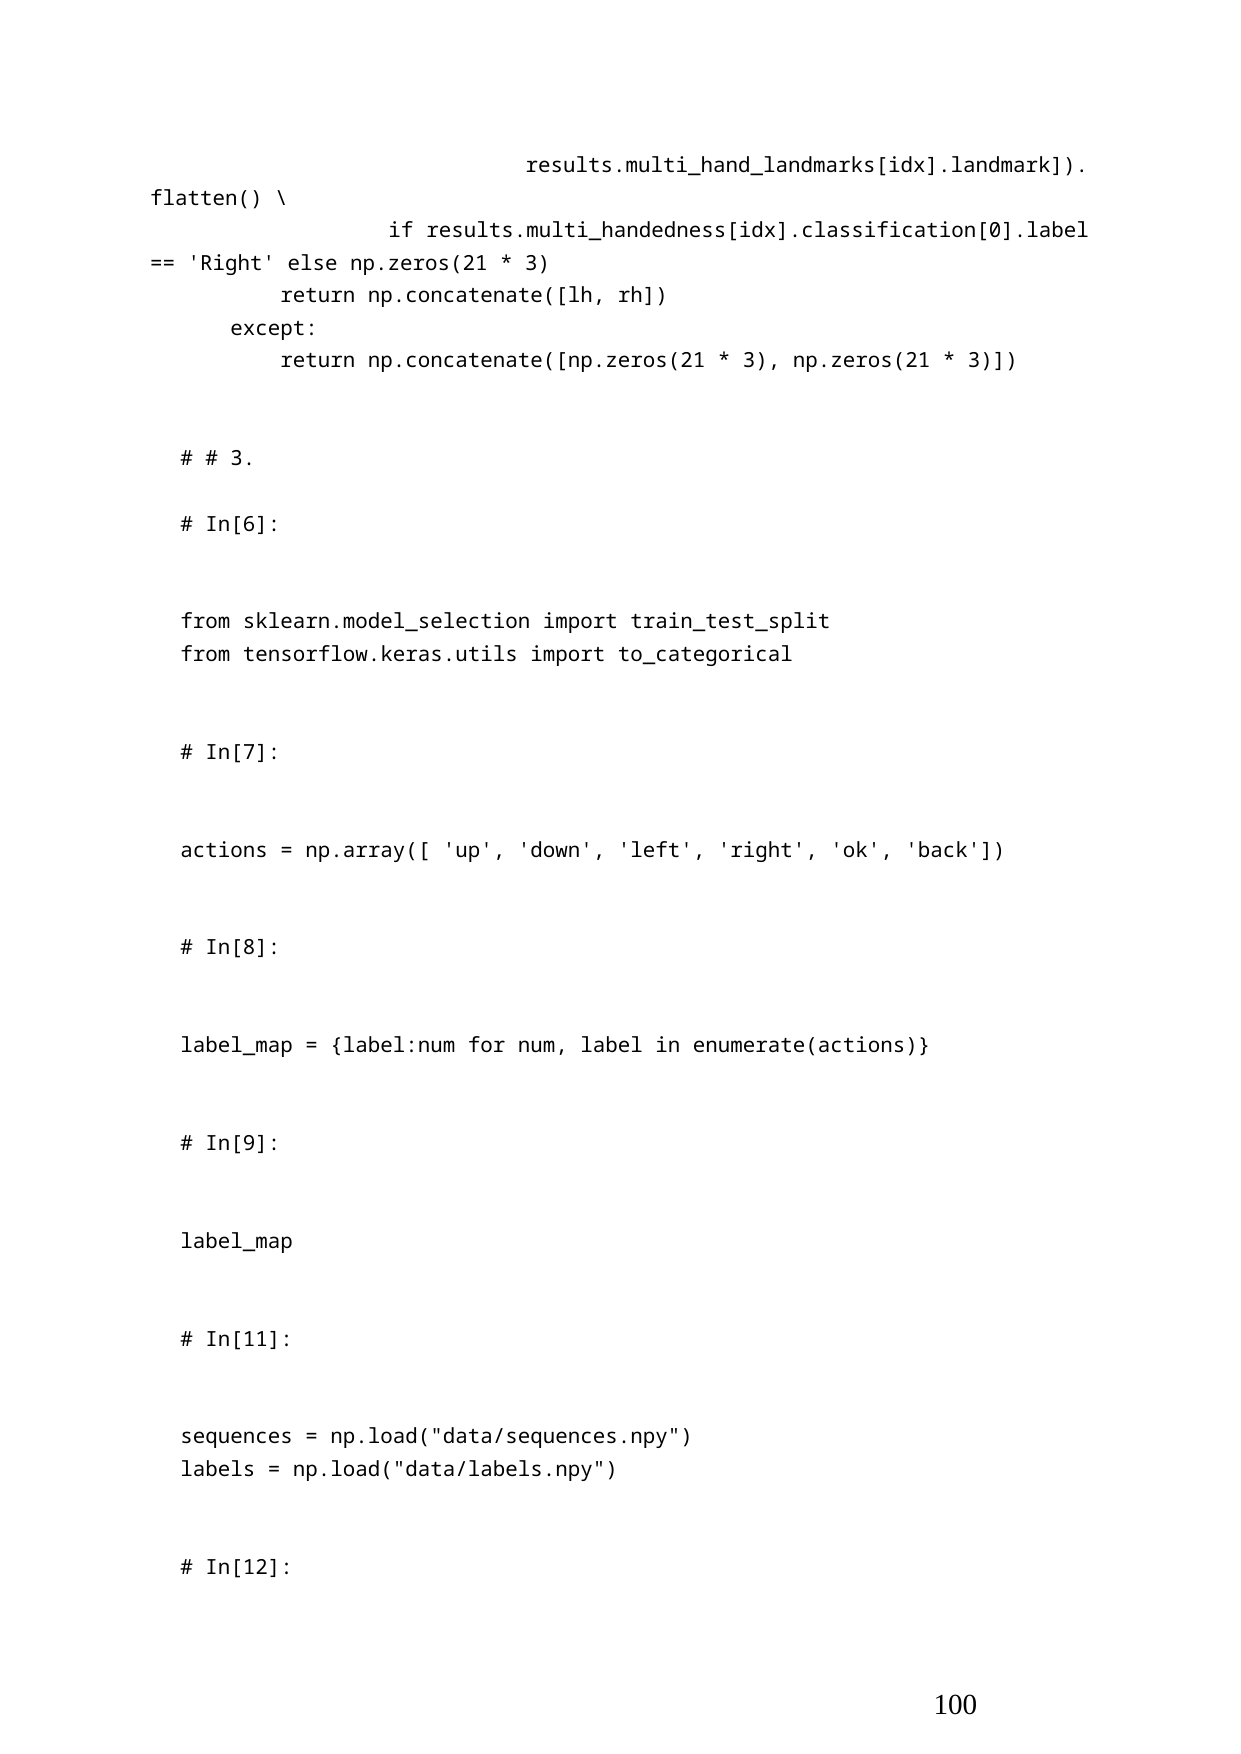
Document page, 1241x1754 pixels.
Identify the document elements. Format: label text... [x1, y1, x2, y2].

text sequences = np.load("data/sequences.npy") [150, 1422, 1090, 1450]
text # In[11]: [150, 1324, 1090, 1352]
text actions = np.array([ 'up', 'down', 'left', 'right', 'ok', 'back']) [150, 835, 1090, 863]
text # In[7]: [150, 737, 1090, 765]
text return np.concatenate([np.zeros(21 * 3), np.zeros(21 * 3)]) [150, 346, 1090, 374]
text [150, 150, 1090, 211]
text label_map [150, 1226, 1090, 1254]
text # In[8]: [150, 932, 1090, 961]
text if results.multi_handedness[idx].classification[0].label == 'Right' else np.zeros(21 * 3) [150, 215, 1090, 276]
text # # 3. [150, 443, 1090, 472]
text return np.concatenate([lh, rh]) [150, 280, 1090, 309]
text from tensorflow.keras.utils import to_categorical [150, 639, 1090, 667]
text label_map = {label:num for num, label in enumerate(actions)} [150, 1030, 1090, 1059]
text # In[6]: [150, 509, 1090, 537]
text labels = np.load("data/labels.npy") [150, 1454, 1090, 1483]
text except: [150, 313, 1090, 341]
text # In[9]: [150, 1128, 1090, 1157]
text # In[12]: [150, 1552, 1090, 1580]
text from sklearn.model_selection import train_test_split [150, 606, 1090, 635]
